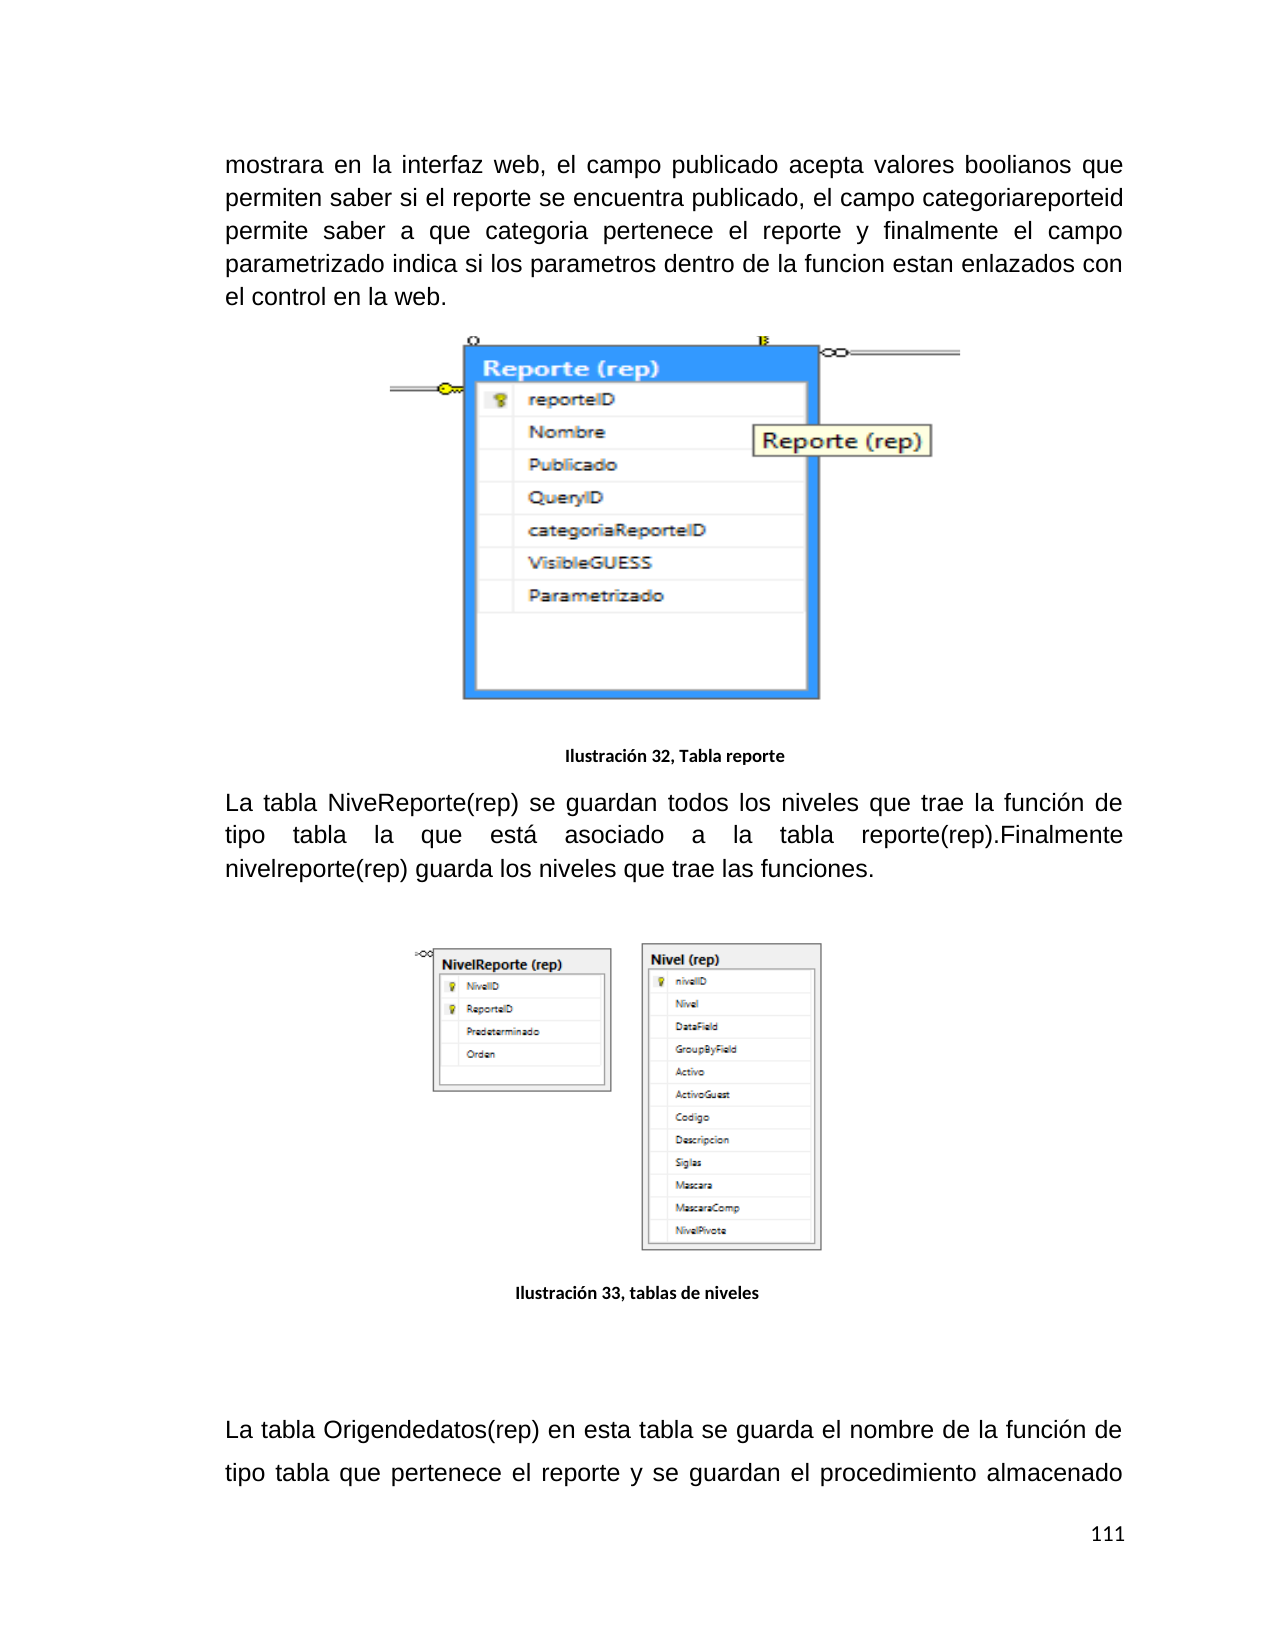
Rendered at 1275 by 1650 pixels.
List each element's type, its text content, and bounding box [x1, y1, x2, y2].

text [225, 1415, 1125, 1487]
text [225, 150, 1125, 311]
picture [389, 336, 961, 719]
picture [414, 917, 863, 1279]
text Ilustración 32, Tabla reporte [225, 744, 1125, 767]
text La tabla NiveReporte(rep) se guardan todos los niveles que trae la función de tipo tabla la que está asociado a la tabla reporte(rep).Finalmente nivelreporte(rep) guarda los niveles que trae las funciones. [225, 787, 1125, 882]
